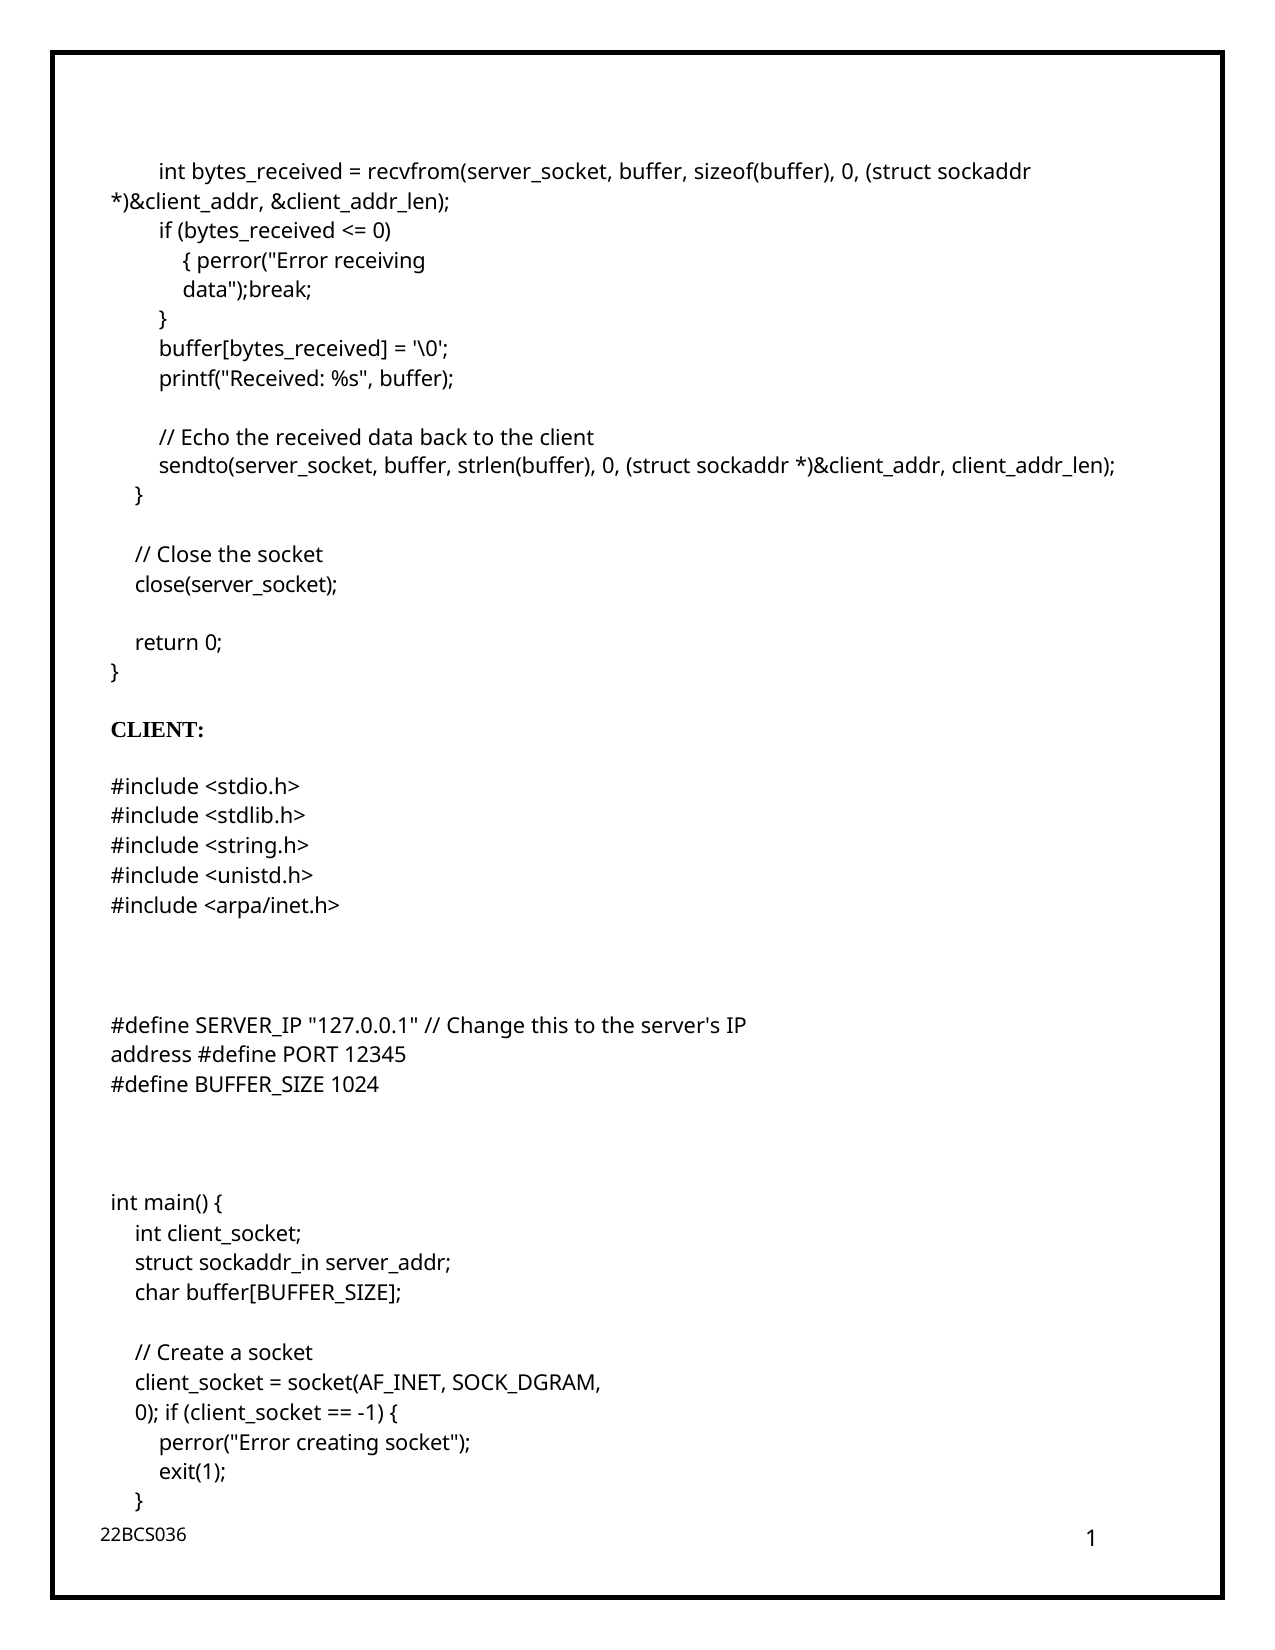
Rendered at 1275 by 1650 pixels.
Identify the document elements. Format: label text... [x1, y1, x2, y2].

text } [134, 480, 1179, 509]
subtitle CLIENT: [110, 716, 1179, 742]
text // Create a socket [134, 1337, 1179, 1367]
text #define BUFFER_SIZE 1024 [110, 1069, 1179, 1098]
text return 0; [134, 627, 1179, 656]
text int main() { [110, 1187, 1179, 1217]
text // Close the socket close(server_socket); [134, 539, 499, 599]
text if (bytes_received <= 0) [158, 216, 1179, 245]
text #include <stdio.h> #include <stdlib.h> #include <string.h> #include <unistd.h> #include <arpa/inet.h> [110, 771, 374, 920]
text int bytes_received = recvfrom(server_socket, buffer, sizeof(buffer), 0, (struct sockaddr *)&client_addr, &client_addr_len); [110, 156, 1179, 216]
text buffer[bytes_received] = '\0'; printf("Received: %s", buffer); [158, 333, 499, 393]
text } [134, 1486, 1179, 1514]
text int client_socket; [134, 1217, 1179, 1247]
text #define SERVER_IP "127.0.0.1" // Change this to the server's IP address #define PORT 12345 [110, 1009, 797, 1069]
text { perror("Error receiving data");break; [182, 245, 499, 304]
text } [158, 304, 1179, 333]
text client_socket = socket(AF_INET, SOCK_DGRAM, 0); if (client_socket == -1) { [134, 1367, 616, 1427]
text sendto(server_socket, buffer, strlen(buffer), 0, (struct sockaddr *)&client_addr, client_addr_len); [158, 451, 1179, 480]
text } [110, 656, 1179, 686]
text perror("Error creating socket"); exit(1); [158, 1427, 499, 1486]
text struct sockaddr_in server_addr; char buffer[BUFFER_SIZE]; [134, 1247, 462, 1307]
text // Echo the received data back to the client [158, 422, 1179, 451]
